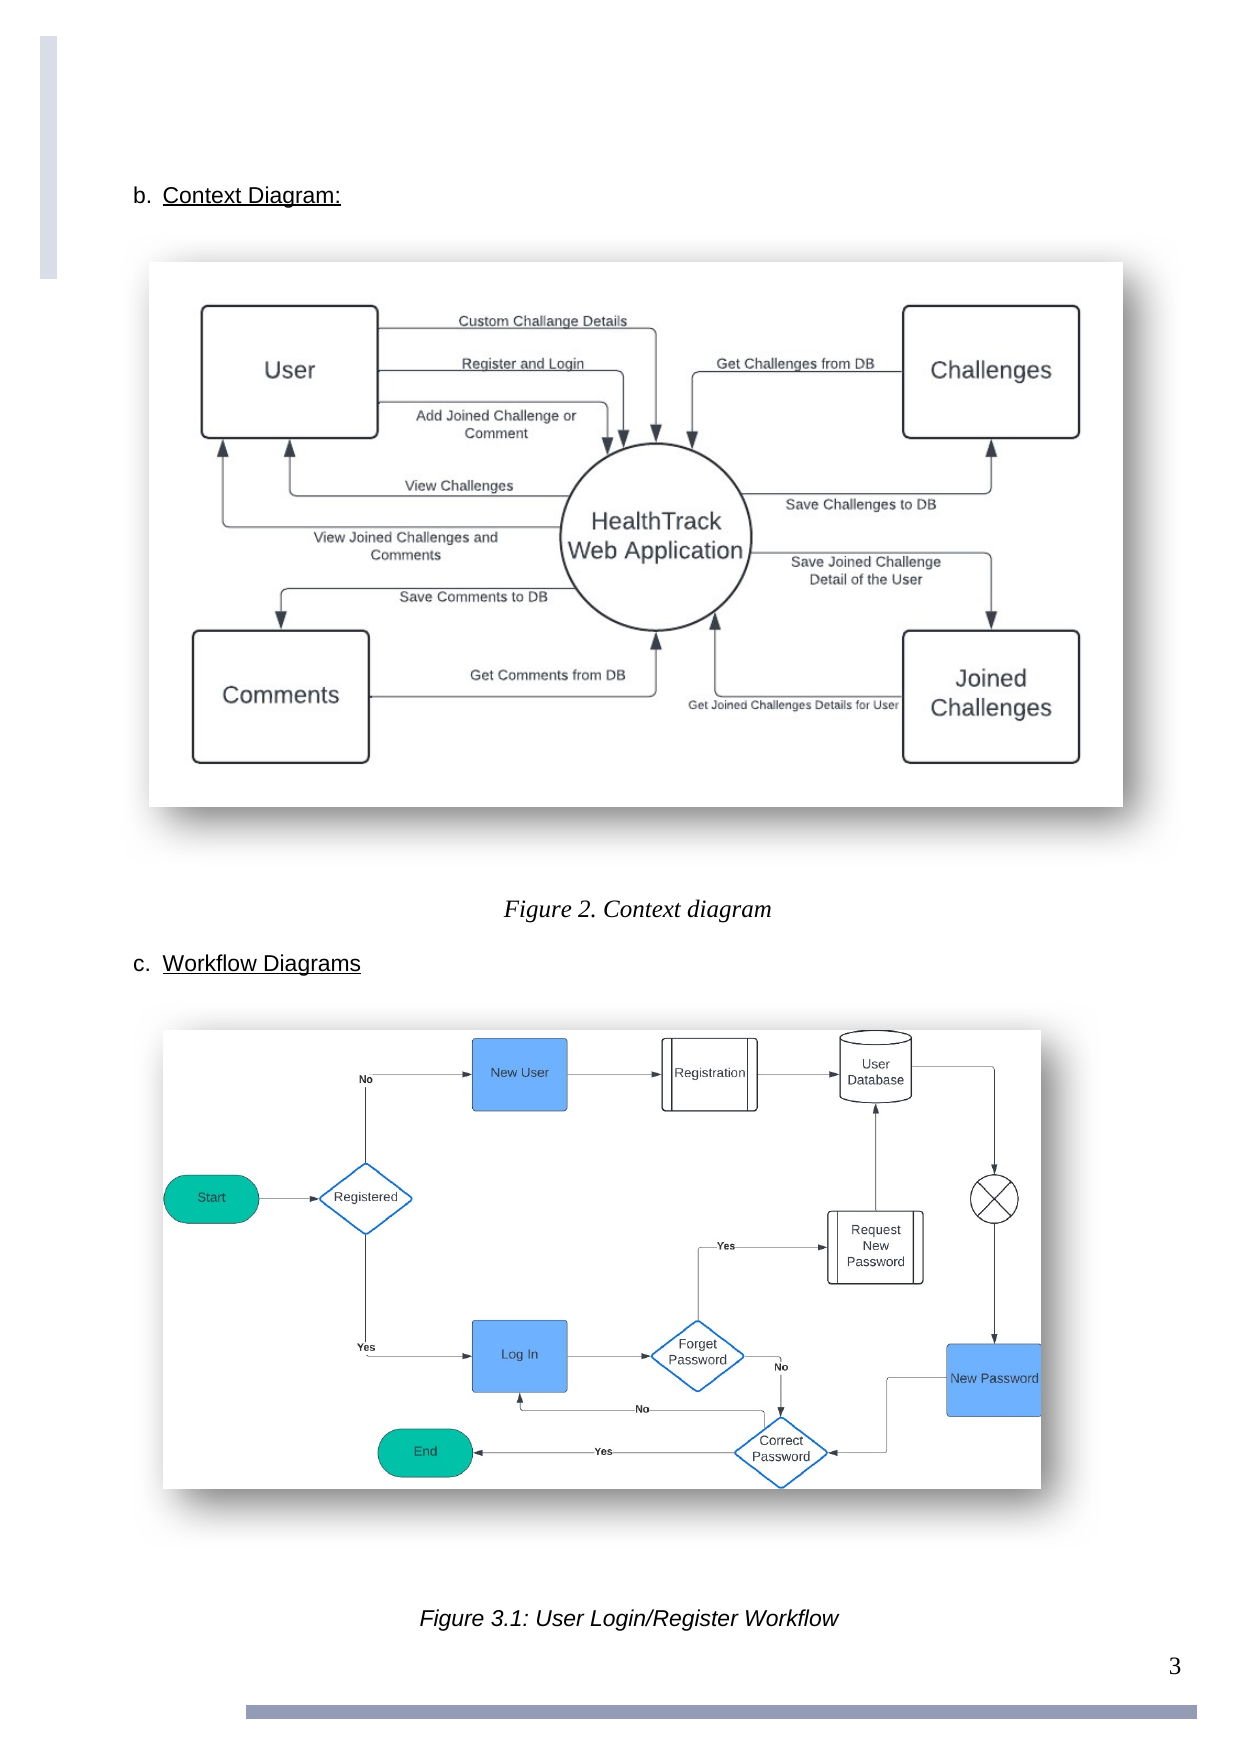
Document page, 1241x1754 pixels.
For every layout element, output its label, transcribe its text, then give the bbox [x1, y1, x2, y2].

text Figure 2. Context diagram [97, 894, 1181, 923]
picture [149, 262, 1123, 807]
text Figure 3.1: User Login/Register Workflow [97, 1604, 1161, 1631]
list Context Diagram: [133, 182, 1161, 208]
picture [163, 1030, 1041, 1489]
list Workflow Diagrams [133, 950, 1161, 976]
